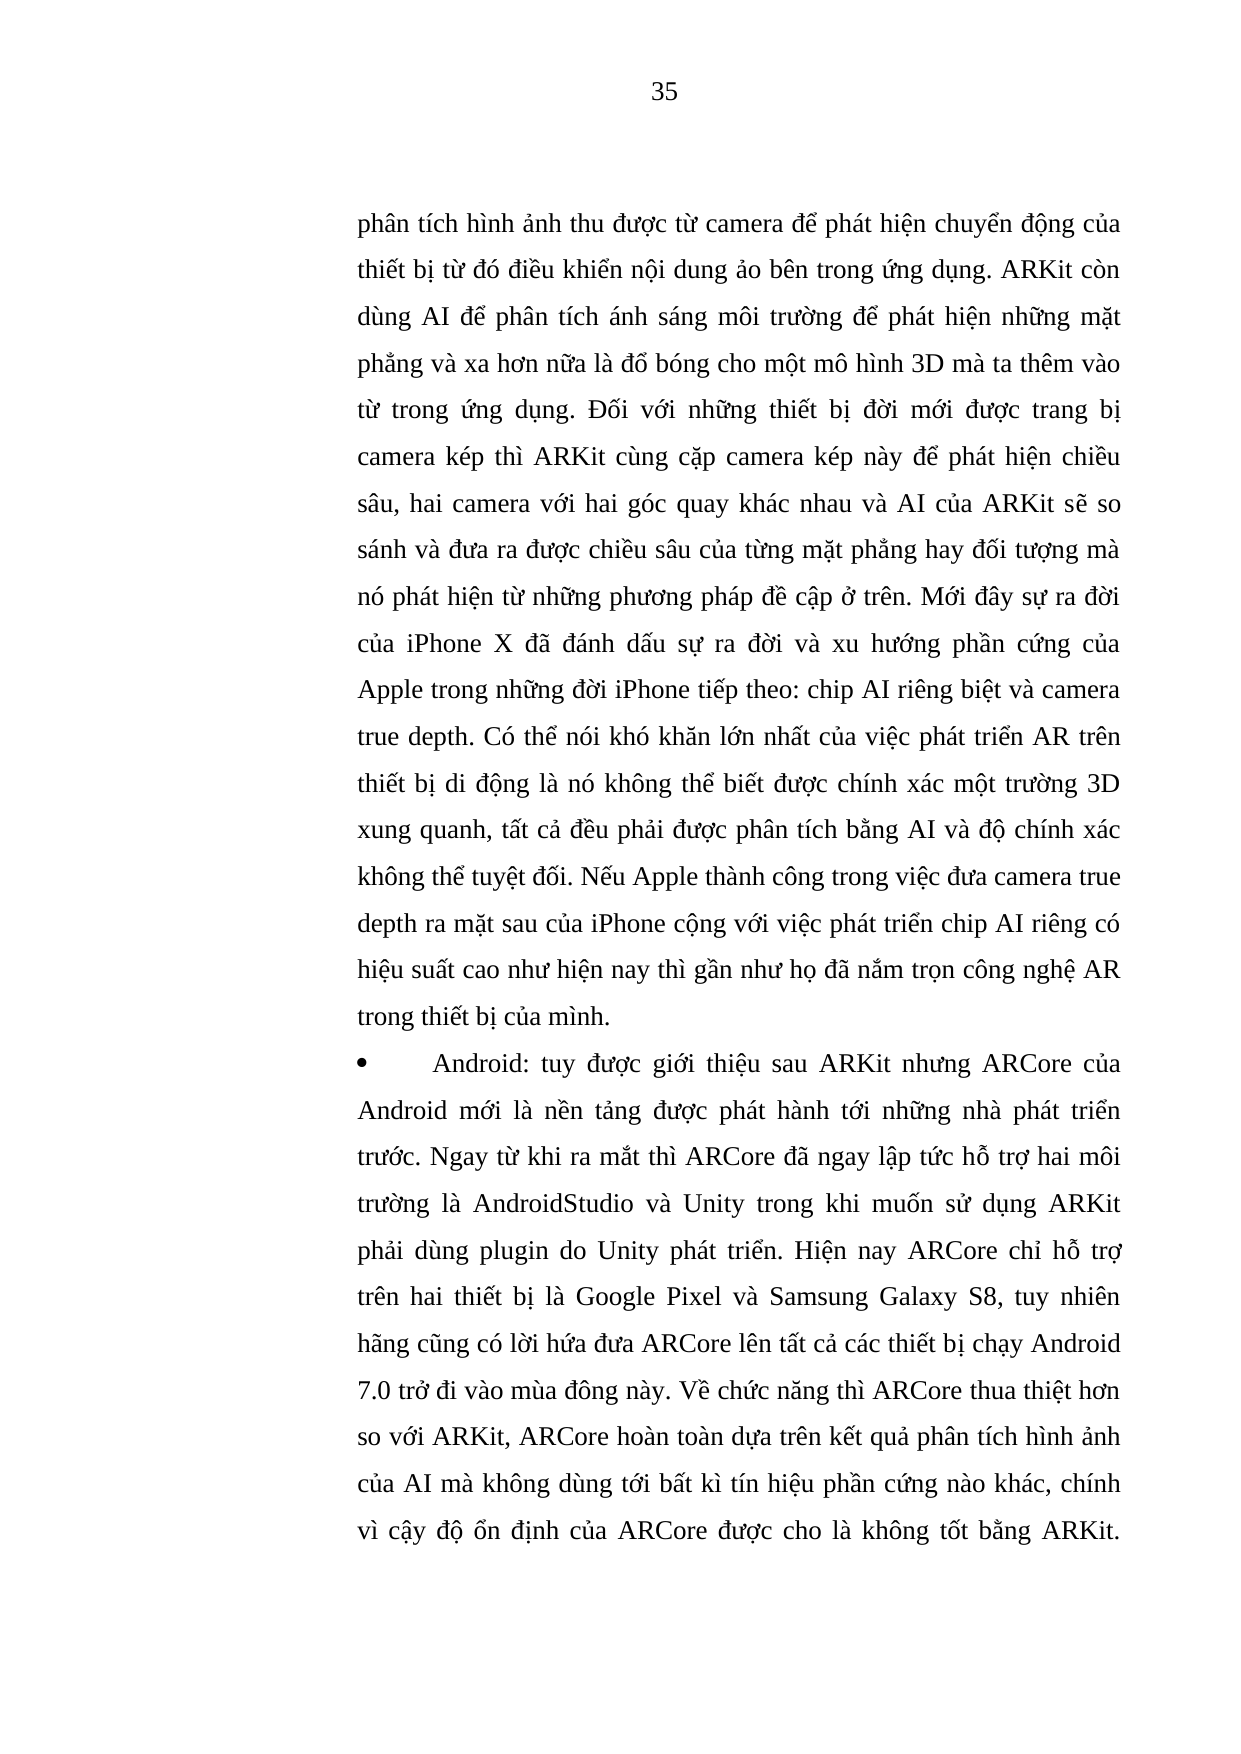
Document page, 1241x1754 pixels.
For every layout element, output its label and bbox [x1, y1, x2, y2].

list [357, 1047, 1122, 1545]
list [357, 207, 1122, 1031]
